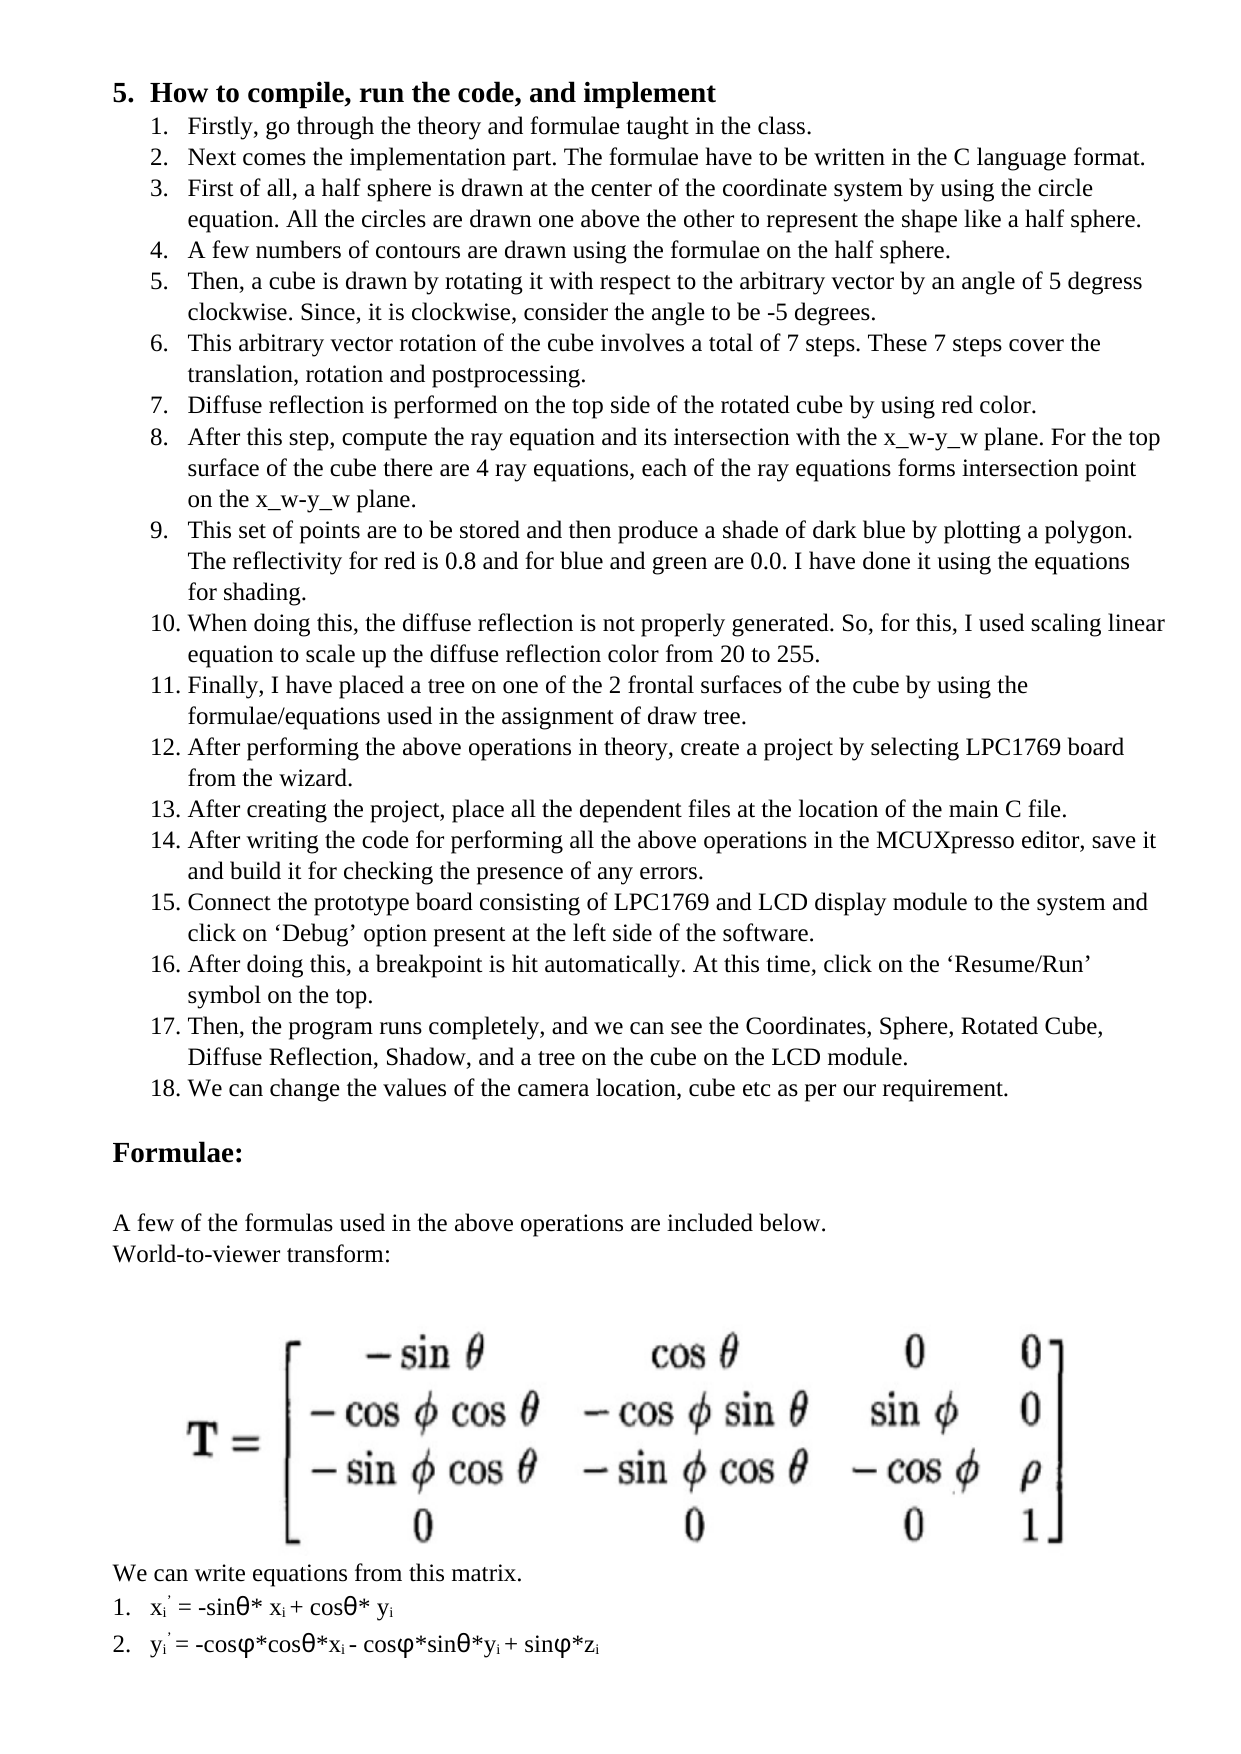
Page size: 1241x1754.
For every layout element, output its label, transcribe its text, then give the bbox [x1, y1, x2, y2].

list Formulae: [112, 1136, 1165, 1169]
list Then, the program runs completely, and we can see the Coordinates, Sphere, Rotated Cube, Diffuse Reflection, Shadow, and a tree on the cube on the LCD module. [150, 1011, 1165, 1071]
list This arbitrary vector rotation of the cube involves a total of 7 steps. These 7 steps cover the translation, rotation and postprocessing. [150, 328, 1165, 388]
list First of all, a half sphere is drawn at the center of the coordinate system by using the circle equation. All the circles are drawn one above the other to represent the shape like a half sphere. [150, 173, 1165, 233]
list Then, a cube is drawn by rotating it with respect to the arbitrary vector by an angle of 5 degress clockwise. Since, it is clockwise, consider the angle to be -5 degrees. [150, 266, 1165, 326]
list yi’ = -cosφ*cosθ*xi - cosφ*sinθ*yi + sinφ*zi [112, 1626, 1165, 1660]
list How to compile, run the code, and implement [112, 75, 1165, 108]
list Firstly, go through the theory and formulae taught in the class. [150, 111, 1165, 140]
list After creating the project, place all the dependent files at the location of the main C file. [150, 794, 1165, 823]
list After this step, compute the ray equation and its intersection with the x_w-y_w plane. For the top surface of the cube there are 4 ray equations, each of the ray equations forms intersection point on the x_w-y_w plane. [150, 422, 1165, 512]
list When doing this, the diffuse reflection is not properly generated. So, for this, I used scaling linear equation to scale up the diffuse reflection color from 20 to 255. [150, 608, 1165, 668]
list Finally, I have placed a tree on one of the 2 frontal surfaces of the cube by using the formulae/equations used in the assignment of draw tree. [150, 670, 1165, 730]
list We can write equations from this matrix. [112, 1558, 1165, 1587]
list World-to-viewer transform: [112, 1239, 1165, 1268]
list This set of points are to be stored and then produce a shade of dark blue by plotting a polygon. The reflectivity for red is 0.8 and for blue and green are 0.0. I have done it using the equations for shading. [150, 515, 1165, 606]
list A few numbers of contours are drawn using the formulae on the half sphere. [150, 235, 1165, 264]
list A few of the formulas used in the above operations are included below. [112, 1208, 1165, 1237]
list Diffuse reflection is performed on the top side of the rotated cube by using red color. [150, 391, 1165, 419]
list Connect the prototype board consisting of LPC1769 and LCD display module to the system and click on ‘Debug’ option present at the left side of the software. [150, 887, 1165, 947]
list Next comes the implementation part. The formulae have to be written in the C language format. [150, 142, 1165, 171]
list After performing the above operations in theory, create a project by selecting LPC1769 board from the wizard. [150, 732, 1165, 792]
list xi’ = -sinθ* xi + cosθ* yi [112, 1589, 1165, 1623]
list After writing the code for performing all the above operations in the MCUXpresso editor, save it and build it for checking the presence of any errors. [150, 825, 1165, 885]
picture [181, 1301, 1096, 1556]
list We can change the values of the camera location, cube etc as per our requirement. [150, 1073, 1165, 1102]
list After doing this, a breakpoint is hit automatically. At this time, click on the ‘Resume/Run’ symbol on the top. [150, 949, 1165, 1009]
